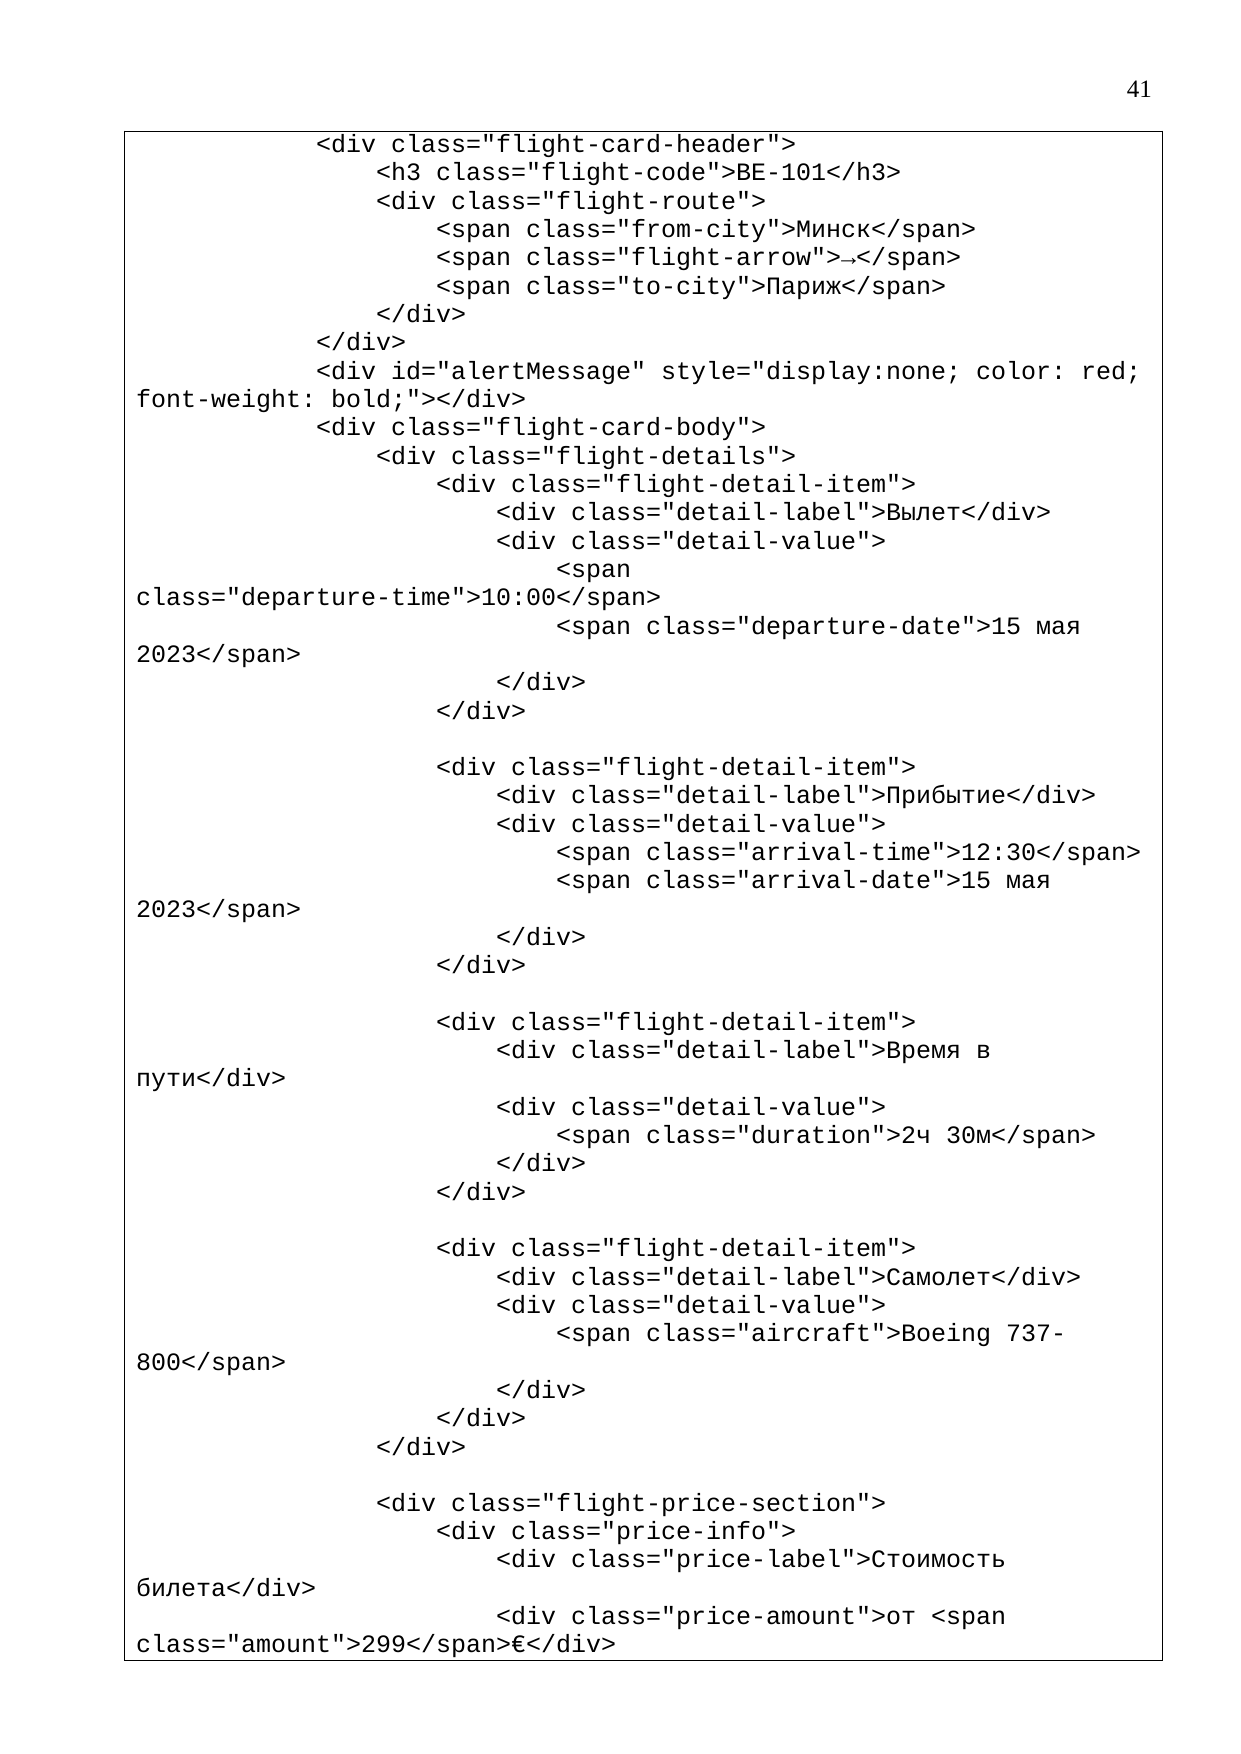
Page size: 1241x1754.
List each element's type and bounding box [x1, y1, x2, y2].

table_header [125, 132, 1162, 1660]
